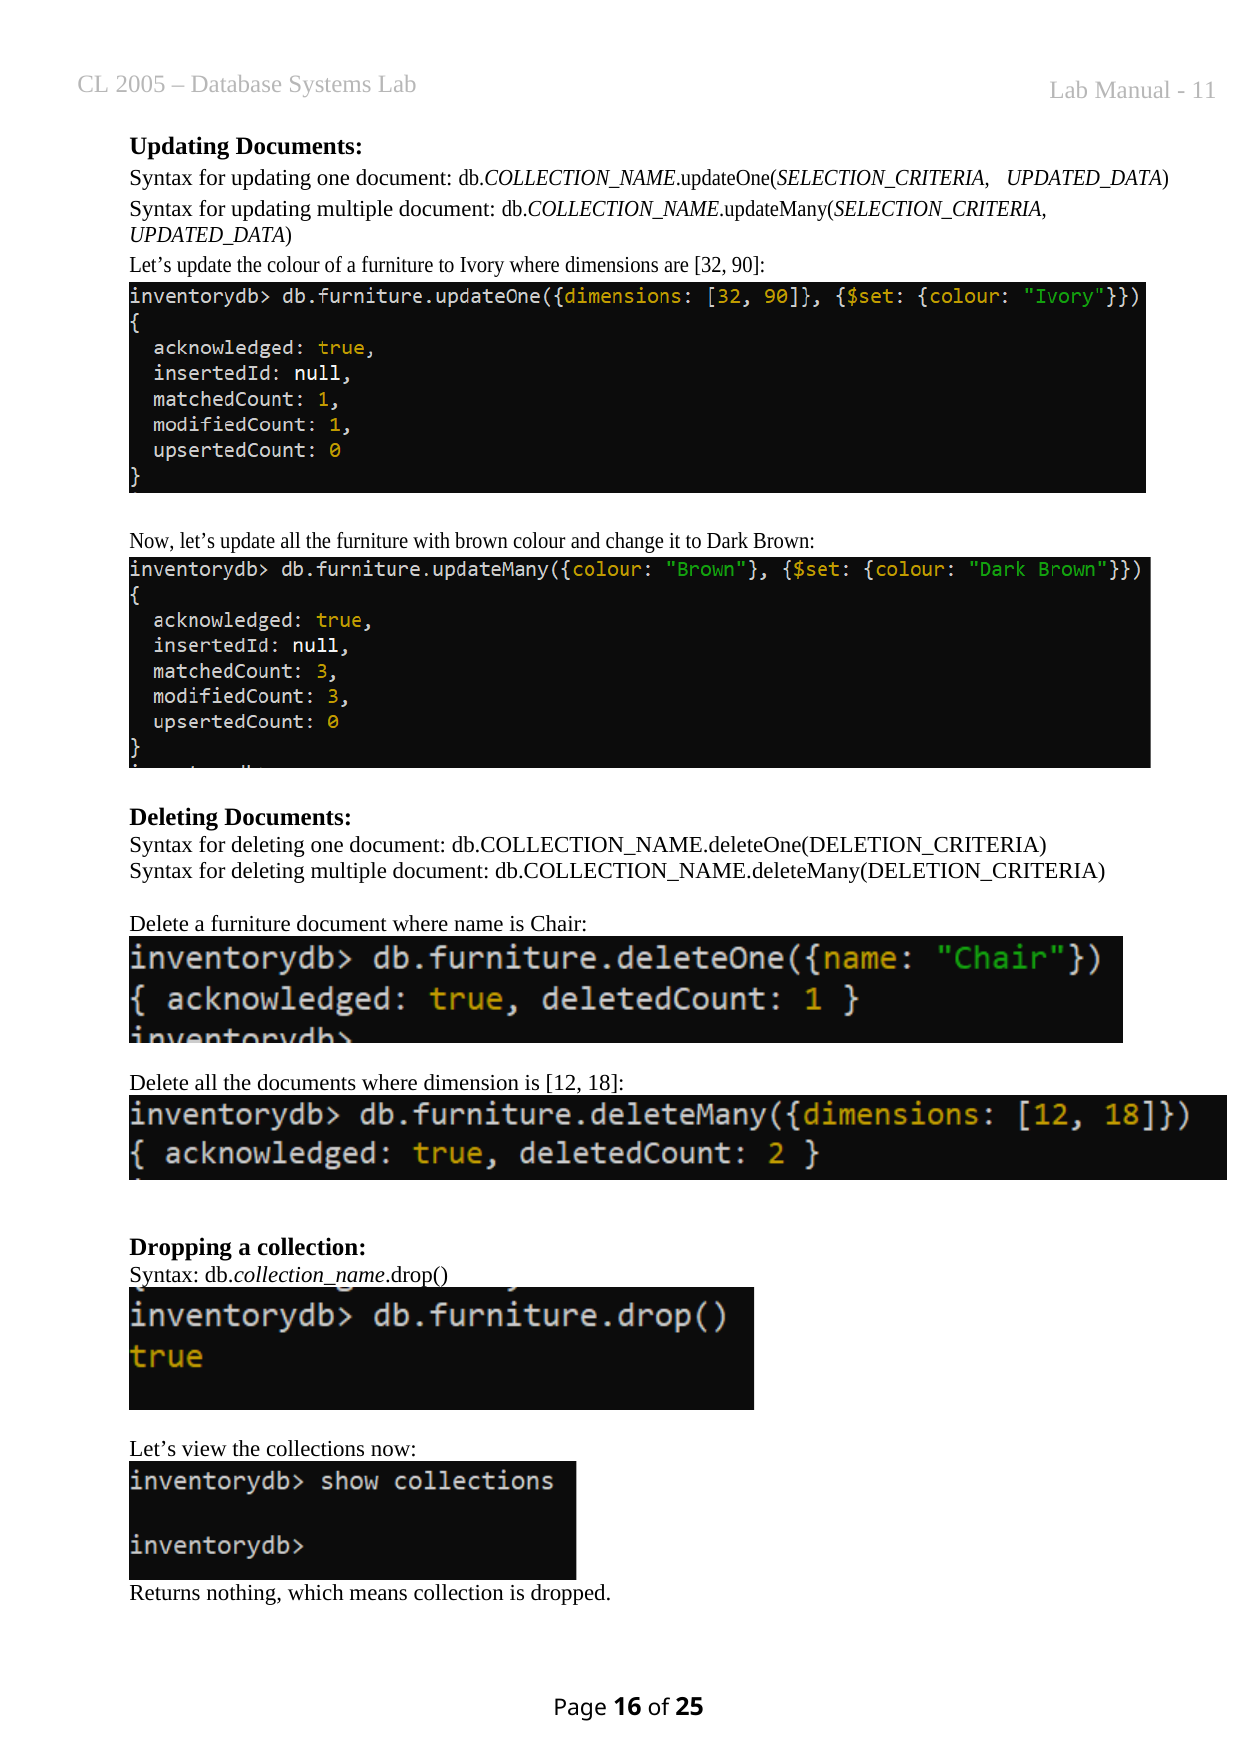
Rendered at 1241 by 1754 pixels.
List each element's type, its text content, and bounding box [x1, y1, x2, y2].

text Syntax for deleting multiple document: db.COLLECTION_NAME.deleteMany(DELETION_CRITERIA) [54, 857, 1203, 884]
text Dropping a collection: [54, 1232, 1203, 1261]
text Delete all the documents where dimension is [12, 18]: [54, 1069, 1203, 1095]
list Syntax for updating one document: db.COLLECTION_NAME.updateOne(SELECTION_CRITERIA, UPDATED_DATA) [129, 164, 1203, 191]
picture [129, 282, 1146, 493]
text Syntax for deleting one document: db.COLLECTION_NAME.deleteOne(DELETION_CRITERIA) [54, 831, 1203, 857]
list Let’s update the colour of a furniture to Ivory where dimensions are [32, 90]: [129, 252, 1203, 278]
picture [129, 1461, 577, 1580]
list Now, let’s update all the furniture with brown colour and change it to Dark Brown: [129, 527, 1203, 554]
list Syntax for updating multiple document: db.COLLECTION_NAME.updateMany(SELECTION_CRITERIA, UPDATED_DATA) [129, 195, 1203, 247]
list Updating Documents: [129, 131, 1203, 160]
picture [129, 1287, 755, 1410]
list Deleting Documents: [129, 802, 1203, 831]
text Delete a furniture document where name is Chair: [54, 910, 1203, 936]
text Let’s view the collections now: [54, 1436, 1203, 1462]
text Syntax: db.collection_name.drop() [54, 1261, 1203, 1287]
picture [129, 936, 1123, 1043]
picture [129, 1095, 1227, 1180]
text Returns nothing, which means collection is dropped. [54, 1579, 1203, 1606]
picture [129, 557, 1151, 768]
